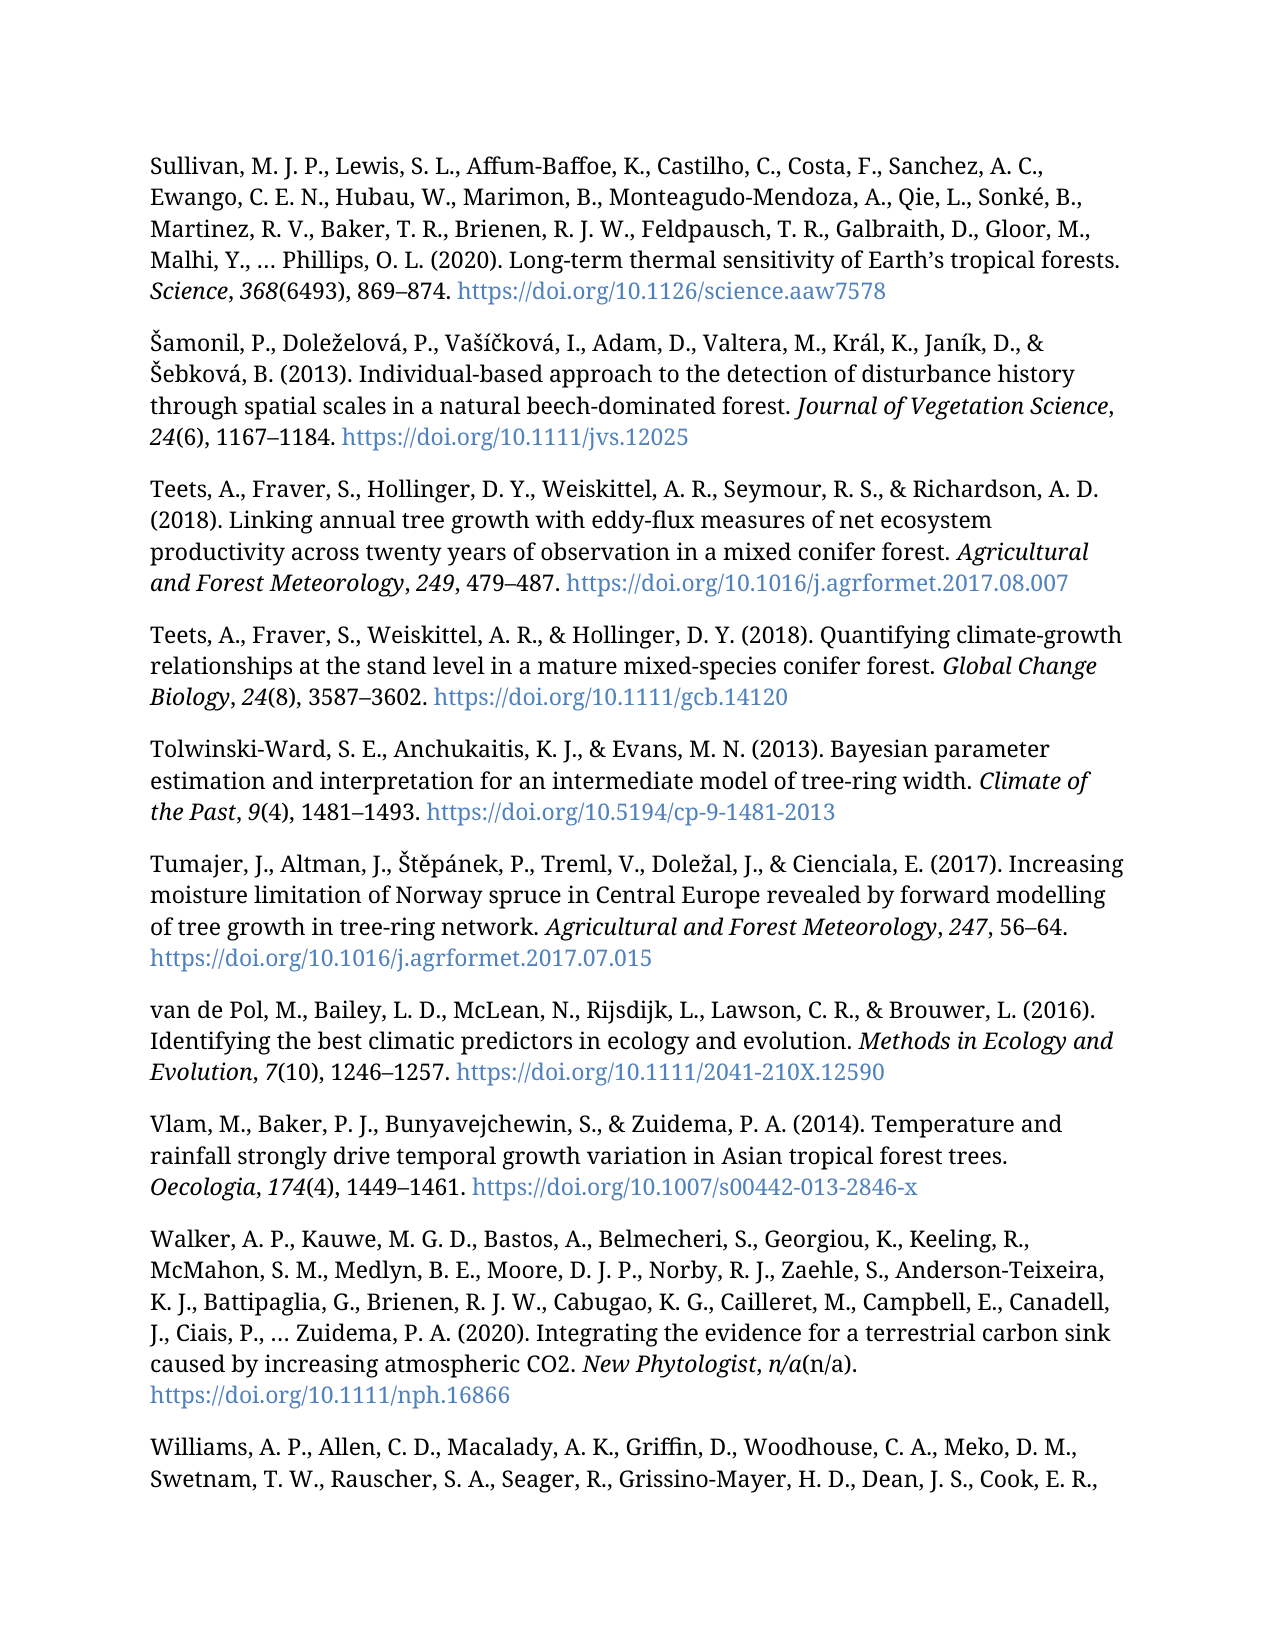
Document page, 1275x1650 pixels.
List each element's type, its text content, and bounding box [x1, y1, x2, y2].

text Teets, A., Fraver, S., Hollinger, D. Y., Weiskittel, A. R., Seymour, R. S., & Richardson, A. D. (2018). Linking annual tree growth with eddy-flux measures of net ecosystem productivity across twenty years of observation in a mixed conifer forest. Agricultural and Forest Meteorology, 249, 479–487. https://doi.org/10.1016/j.agrformet.2017.08.007 [150, 473, 1125, 598]
text Sullivan, M. J. P., Lewis, S. L., Affum-Baffoe, K., Castilho, C., Costa, F., Sanchez, A. C., Ewango, C. E. N., Hubau, W., Marimon, B., Monteagudo-Mendoza, A., Qie, L., Sonké, B., Martinez, R. V., Baker, T. R., Brienen, R. J. W., Feldpausch, T. R., Galbraith, D., Gloor, M., Malhi, Y., … Phillips, O. L. (2020). Long-term thermal sensitivity of Earth’s tropical forests. Science, 368(6493), 869–874. https://doi.org/10.1126/science.aaw7578 [150, 150, 1125, 306]
text van de Pol, M., Bailey, L. D., McLean, N., Rijsdijk, L., Lawson, C. R., & Brouwer, L. (2016). Identifying the best climatic predictors in ecology and evolution. Methods in Ecology and Evolution, 7(10), 1246–1257. https://doi.org/10.1111/2041-210X.12590 [150, 994, 1125, 1087]
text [150, 1431, 1125, 1494]
text Teets, A., Fraver, S., Weiskittel, A. R., & Hollinger, D. Y. (2018). Quantifying climate-growth relationships at the stand level in a mature mixed-species conifer forest. Global Change Biology, 24(8), 3587–3602. https://doi.org/10.1111/gcb.14120 [150, 619, 1125, 712]
text Walker, A. P., Kauwe, M. G. D., Bastos, A., Belmecheri, S., Georgiou, K., Keeling, R., McMahon, S. M., Medlyn, B. E., Moore, D. J. P., Norby, R. J., Zaehle, S., Anderson-Teixeira, K. J., Battipaglia, G., Brienen, R. J. W., Cabugao, K. G., Cailleret, M., Campbell, E., Canadell, J., Ciais, P., … Zuidema, P. A. (2020). Integrating the evidence for a terrestrial carbon sink caused by increasing atmospheric CO2. New Phytologist, n/a(n/a). https://doi.org/10.1111/nph.16866 [150, 1223, 1125, 1410]
text Tolwinski-Ward, S. E., Anchukaitis, K. J., & Evans, M. N. (2013). Bayesian parameter estimation and interpretation for an intermediate model of tree-ring width. Climate of the Past, 9(4), 1481–1493. https://doi.org/10.5194/cp-9-1481-2013 [150, 733, 1125, 827]
text Tumajer, J., Altman, J., Štěpánek, P., Treml, V., Doležal, J., & Cienciala, E. (2017). Increasing moisture limitation of Norway spruce in Central Europe revealed by forward modelling of tree growth in tree-ring network. Agricultural and Forest Meteorology, 247, 56–64. https://doi.org/10.1016/j.agrformet.2017.07.015 [150, 848, 1125, 973]
text Šamonil, P., Doleželová, P., Vašíčková, I., Adam, D., Valtera, M., Král, K., Janík, D., & Šebková, B. (2013). Individual-based approach to the detection of disturbance history through spatial scales in a natural beech-dominated forest. Journal of Vegetation Science, 24(6), 1167–1184. https://doi.org/10.1111/jvs.12025 [150, 327, 1125, 452]
text Vlam, M., Baker, P. J., Bunyavejchewin, S., & Zuidema, P. A. (2014). Temperature and rainfall strongly drive temporal growth variation in Asian tropical forest trees. Oecologia, 174(4), 1449–1461. https://doi.org/10.1007/s00442-013-2846-x [150, 1108, 1125, 1202]
